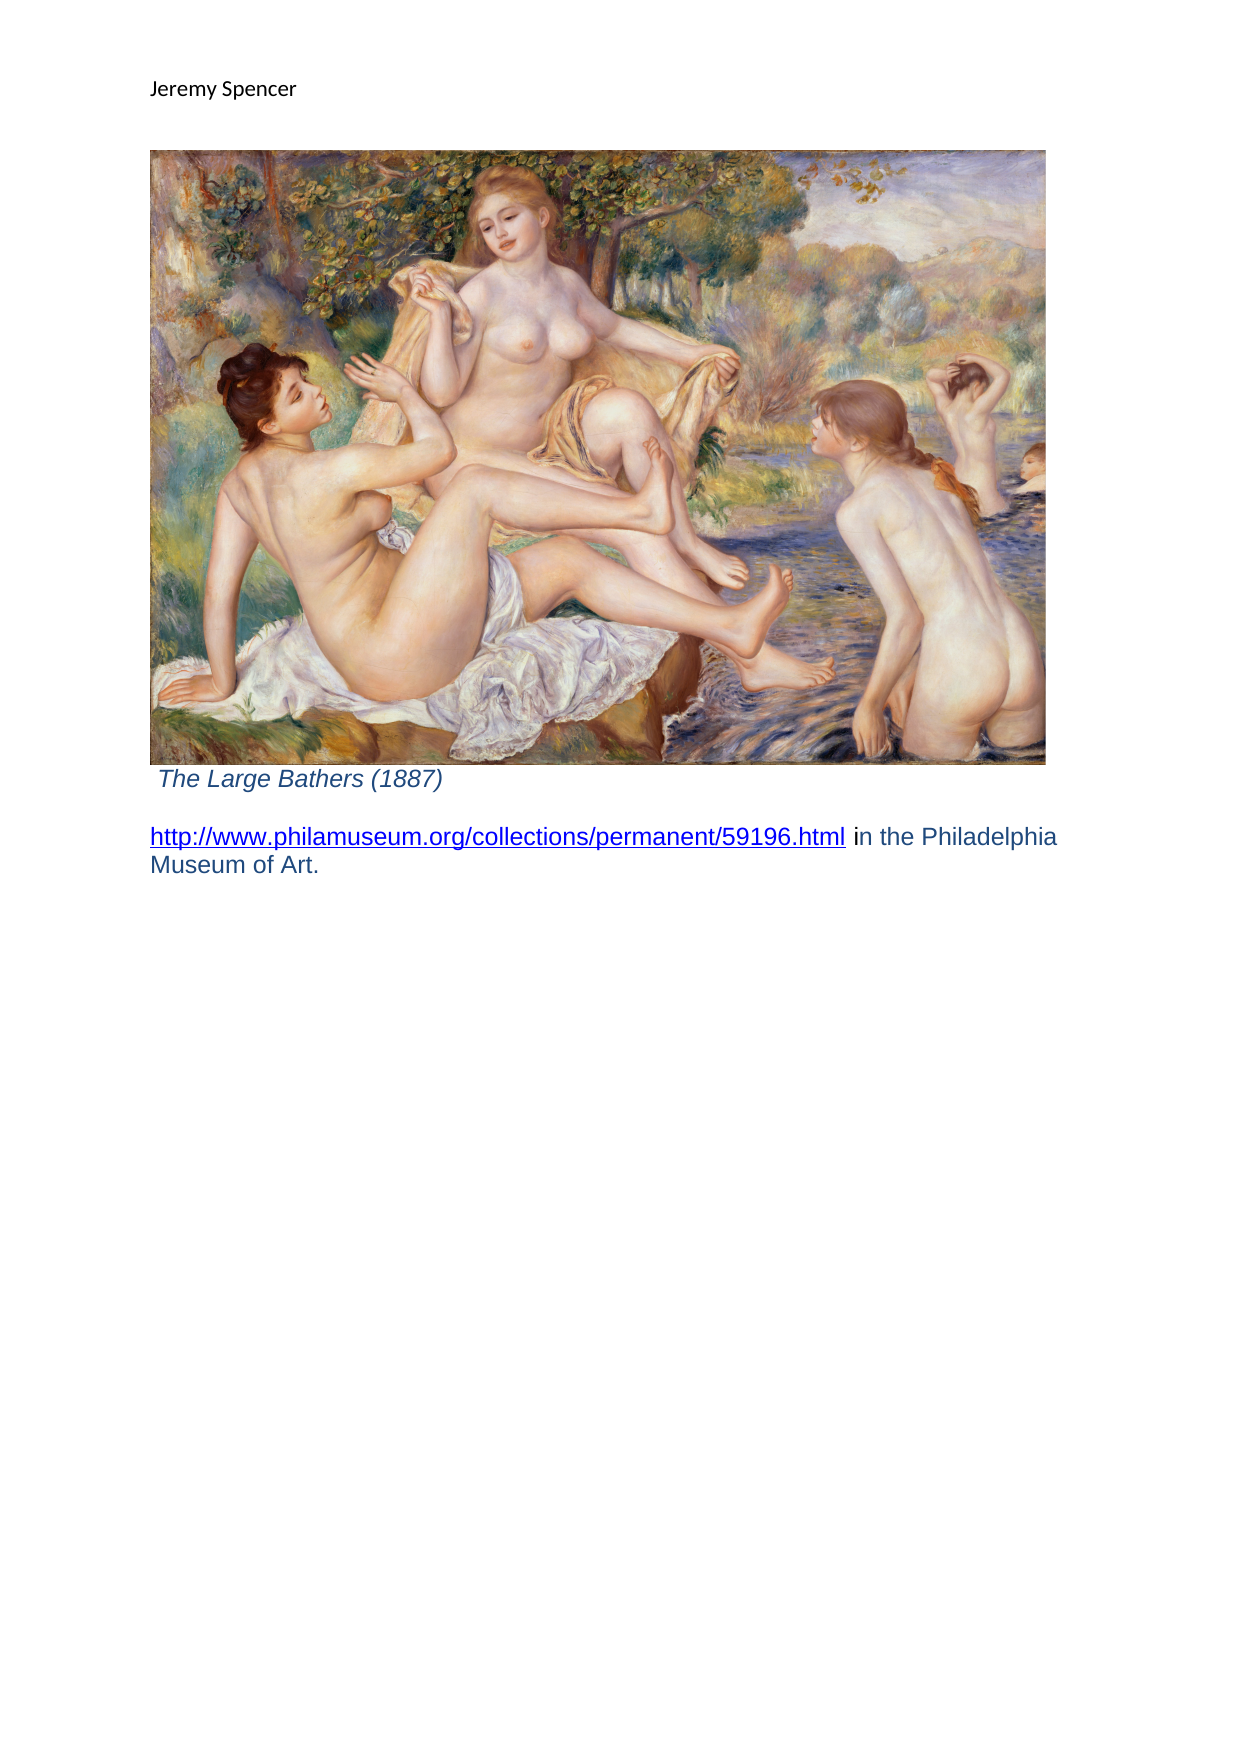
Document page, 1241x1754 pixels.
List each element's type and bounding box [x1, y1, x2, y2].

picture [150, 150, 1046, 765]
